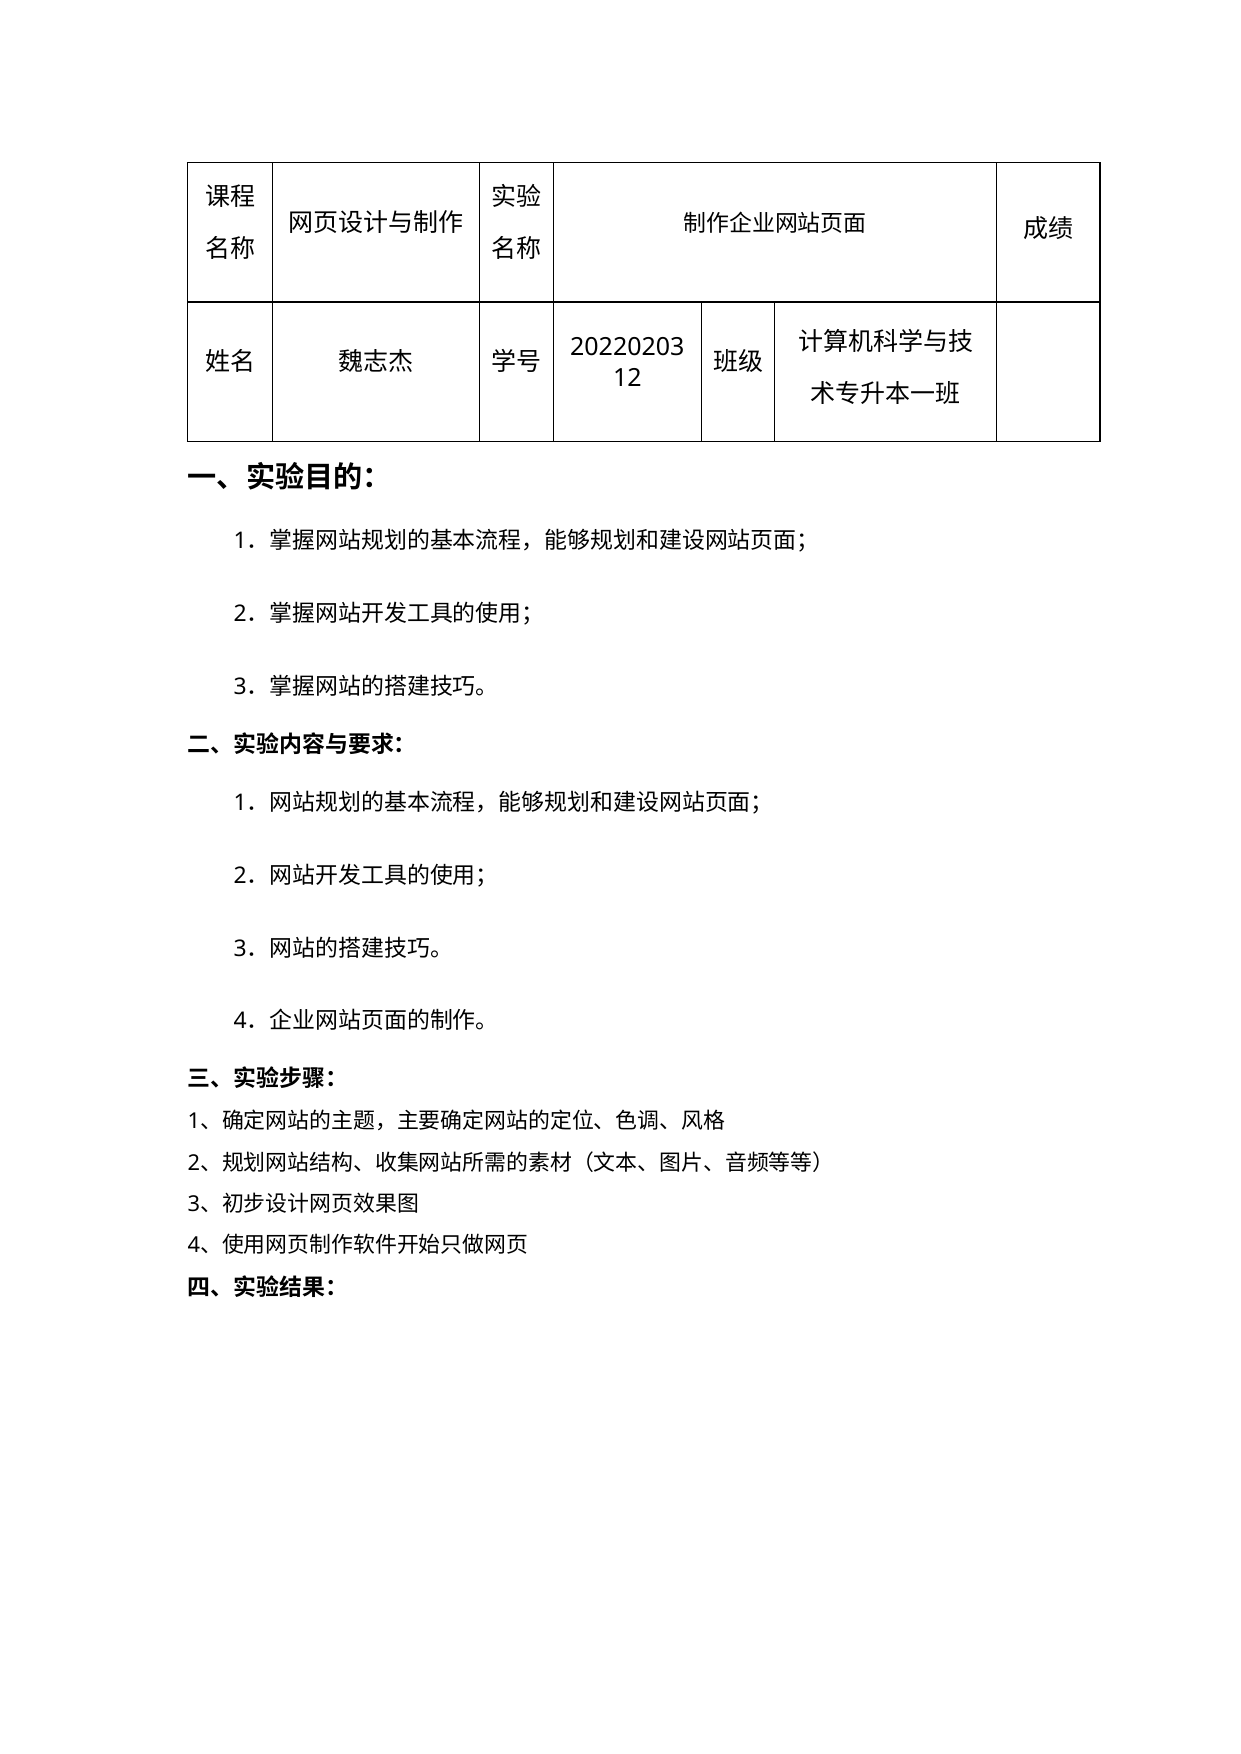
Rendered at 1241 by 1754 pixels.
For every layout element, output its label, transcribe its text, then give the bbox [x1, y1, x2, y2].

text 2．掌握网站开发工具的使用； [187, 580, 1053, 632]
table_cell 学号 [480, 303, 553, 441]
text 4、使用网页制作软件开始只做网页 [187, 1227, 1053, 1259]
text 1、确定网站的主题，主要确定网站的定位、色调、风格 [187, 1103, 1053, 1135]
table_cell 计算机科学与技术专升本一班 [775, 303, 996, 441]
table_header 成绩 [997, 163, 1099, 301]
table_cell 2022020312 [554, 303, 701, 441]
text 4．企业网站页面的制作。 [187, 987, 1053, 1039]
table_header 制作企业网站页面 [554, 163, 996, 301]
text 1．掌握网站规划的基本流程，能够规划和建设网站页面； [187, 507, 1053, 559]
list 实验结果： [187, 1269, 1053, 1302]
table_header 课程 名称 [188, 163, 272, 301]
table_header 实验 名称 [480, 163, 553, 301]
text 2．网站开发工具的使用； [187, 841, 1053, 893]
table_header 网页设计与制作 [273, 163, 479, 301]
table_cell 班级 [702, 303, 774, 441]
table_cell 姓名 [188, 303, 272, 441]
text 1．网站规划的基本流程，能够规划和建设网站页面； [187, 768, 1053, 821]
text 3、初步设计网页效果图 [187, 1186, 1053, 1218]
table_cell 魏志杰 [273, 303, 479, 441]
text 三、实验步骤： [187, 1060, 1053, 1093]
text 二、实验内容与要求： [187, 726, 1053, 759]
list 实验目的： [187, 442, 1053, 507]
text 2、规划网站结构、收集网站所需的素材（文本、图片、音频等等） [187, 1144, 1053, 1176]
text 3．网站的搭建技巧。 [187, 914, 1053, 966]
text 3．掌握网站的搭建技巧。 [187, 653, 1053, 705]
table_cell [997, 303, 1099, 441]
